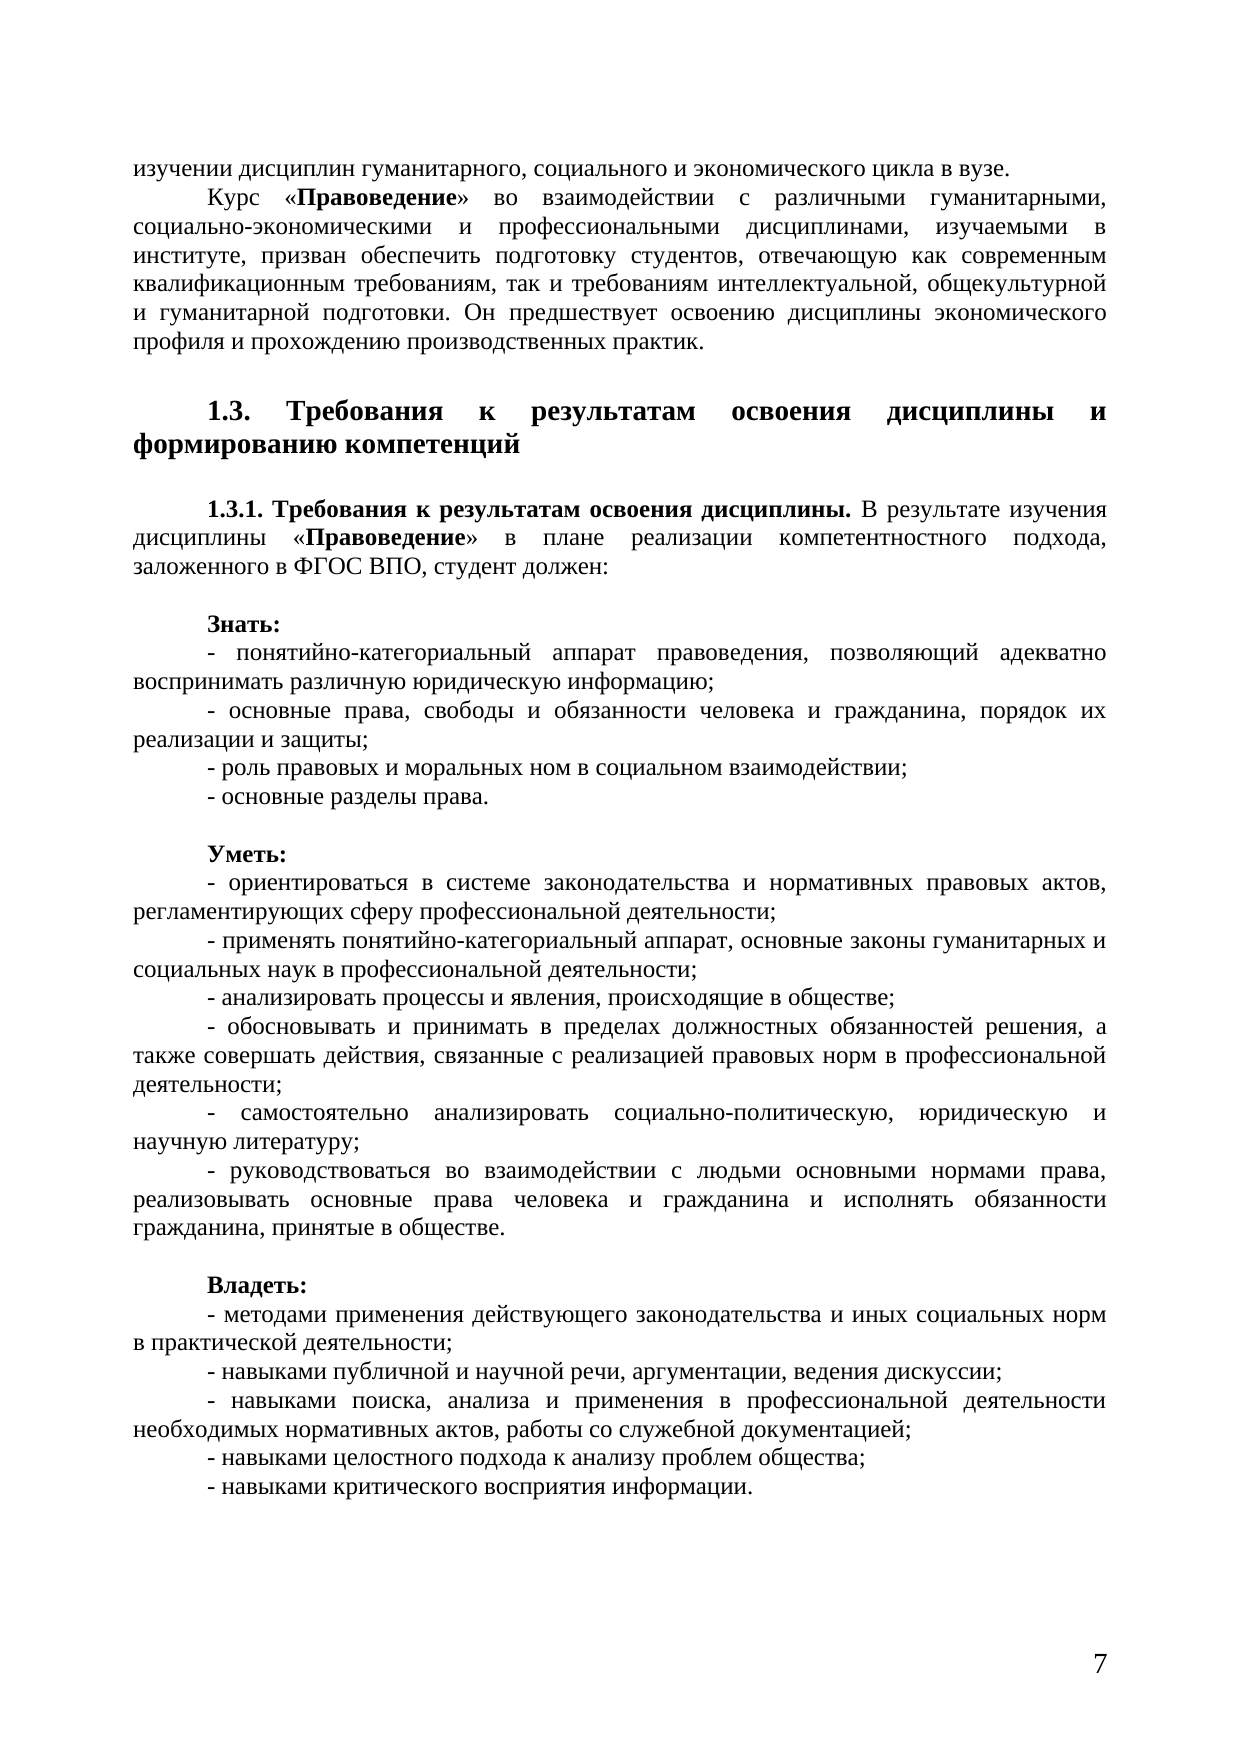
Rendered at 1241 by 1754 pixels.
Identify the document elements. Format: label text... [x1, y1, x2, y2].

text - основные права, свободы и обязанности человека и гражданина, порядок их реализации и защиты; [133, 695, 1107, 752]
text - руководствоваться во взаимодействии с людьми основными нормами права, реализовывать основные права человека и гражданина и исполнять обязанности гражданина, принятые в обществе. [133, 1155, 1107, 1241]
text - навыками критического восприятия информации. [133, 1471, 1107, 1500]
text - самостоятельно анализировать социально-политическую, юридическую и научную литературу; [133, 1097, 1107, 1155]
text Владеть: [133, 1270, 1107, 1299]
text - применять понятийно-категориальный аппарат, основные законы гуманитарных и социальных наук в профессиональной деятельности; [133, 925, 1107, 982]
text - навыками поиска, анализа и применения в профессиональной деятельности необходимых нормативных актов, работы со служебной документацией; [133, 1385, 1107, 1442]
text Уметь: [133, 839, 1107, 867]
text 1.3.1. Требования к результатам освоения дисциплины. В результате изучения дисциплины «Правоведение» в плане реализации компетентностного подхода, заложенного в ФГОС ВПО, студент должен: [133, 494, 1107, 580]
text - ориентироваться в системе законодательства и нормативных правовых актов, регламентирующих сферу профессиональной деятельности; [133, 867, 1107, 925]
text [133, 153, 1107, 182]
text - навыками целостного подхода к анализу проблем общества; [133, 1442, 1107, 1471]
text - роль правовых и моральных ном в социальном взаимодействии; [133, 752, 1107, 781]
text 1.3. Требования к результатам освоения дисциплины и формированию компетенций [133, 393, 1107, 460]
text - основные разделы права. [133, 781, 1107, 810]
text Знать: [133, 609, 1107, 637]
text - навыками публичной и научной речи, аргументации, ведения дискуссии; [133, 1356, 1107, 1385]
text Курс «Правоведение» во взаимодействии с различными гуманитарными, социально-экономическими и профессиональными дисциплинами, изучаемыми в институте, призван обеспечить подготовку студентов, отвечающую как современным квалификационным требованиям, так и требованиям интеллектуальной, общекультурной и гуманитарной подготовки. Он предшествует освоению дисциплины экономического профиля и прохождению производственных практик. [133, 182, 1107, 355]
text - анализировать процессы и явления, происходящие в обществе; [133, 982, 1107, 1011]
text - обосновывать и принимать в пределах должностных обязанностей решения, а также совершать действия, связанные с реализацией правовых норм в профессиональной деятельности; [133, 1011, 1107, 1097]
text - методами применения действующего законодательства и иных социальных норм в практической деятельности; [133, 1299, 1107, 1356]
text - понятийно-категориальный аппарат правоведения, позволяющий адекватно воспринимать различную юридическую информацию; [133, 637, 1107, 695]
